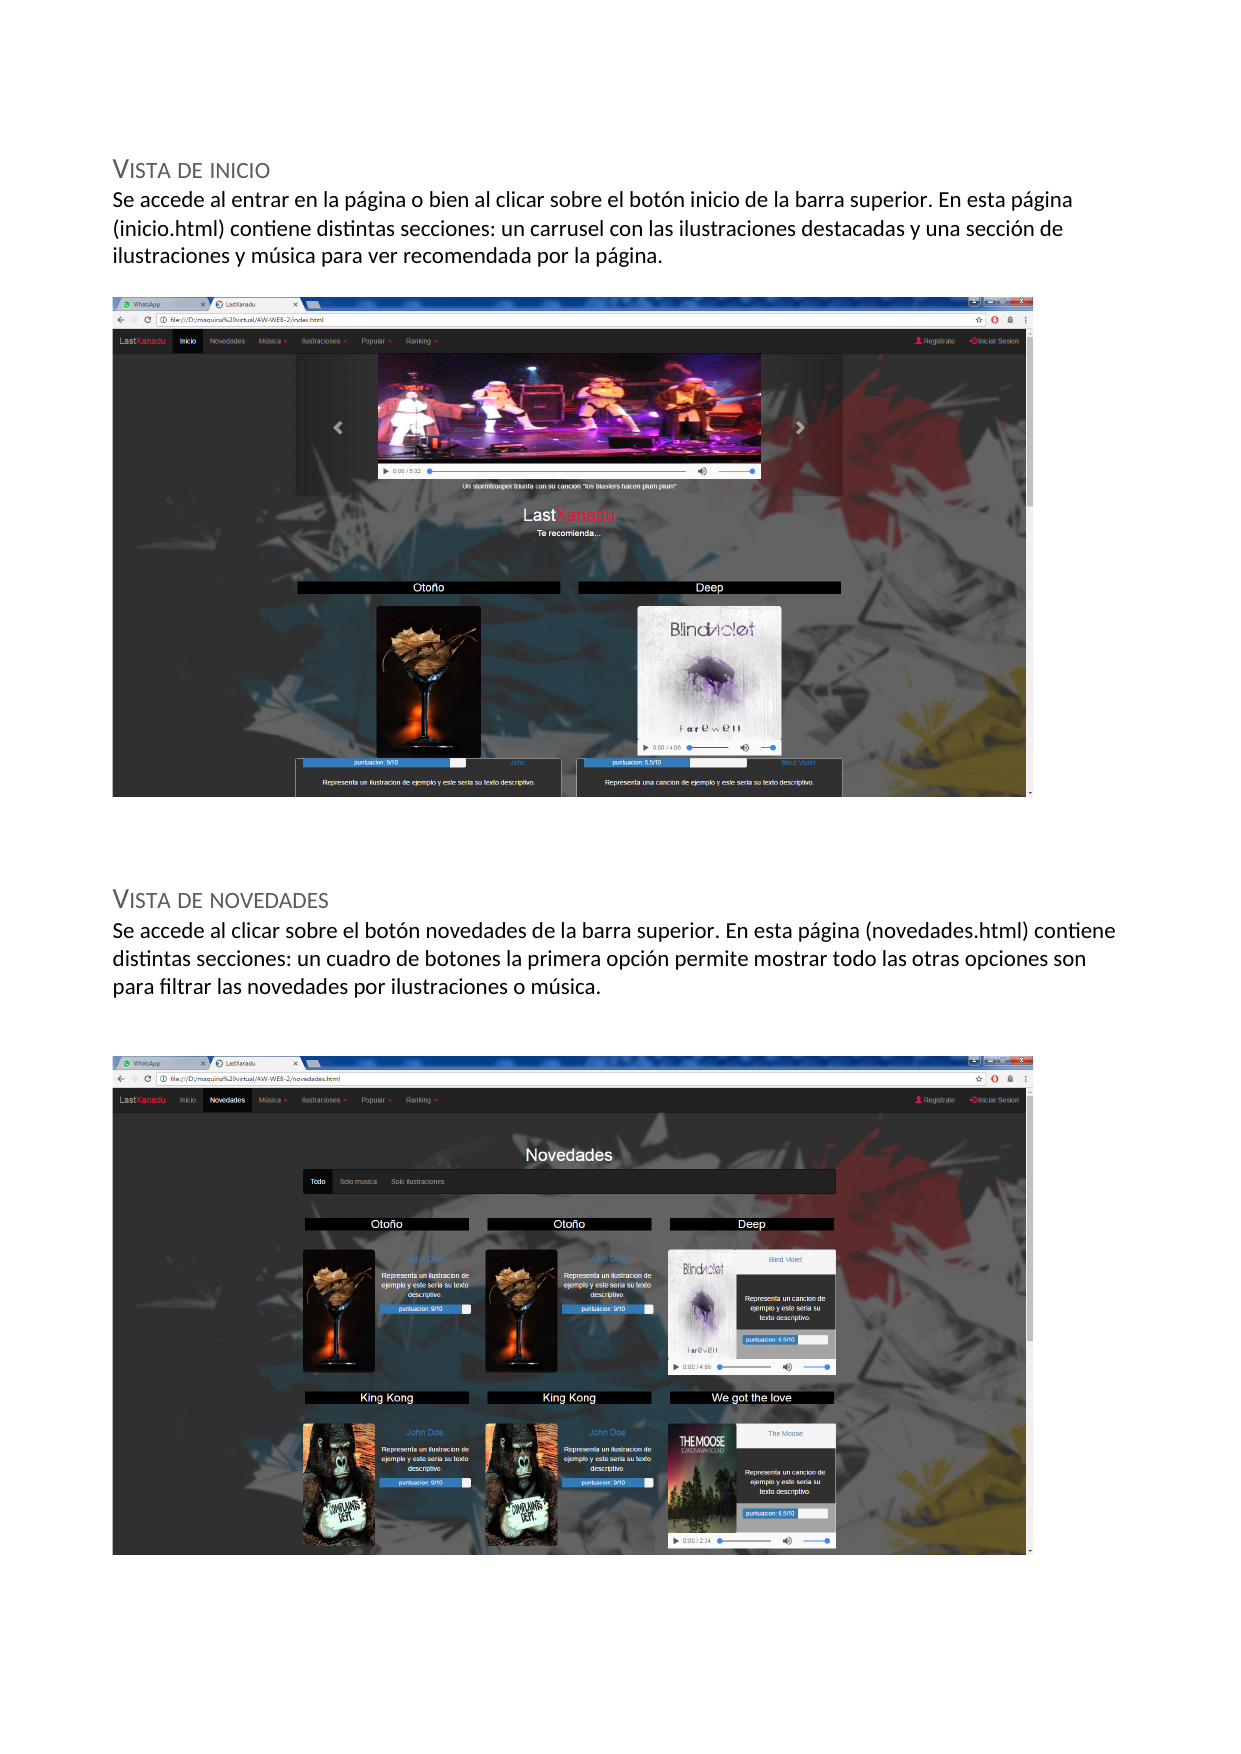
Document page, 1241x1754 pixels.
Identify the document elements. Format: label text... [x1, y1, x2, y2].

text Vista de inicio [112, 150, 1128, 186]
text Se accede al entrar en la página o bien al clicar sobre el botón inicio de la barra superior. En esta página (inicio.html) contiene distintas secciones: un carrusel con las ilustraciones destacadas y una sección de ilustraciones y música para ver recomendada por la página. [112, 186, 1128, 270]
text Vista de novedades [112, 880, 1128, 916]
picture [112, 1056, 1034, 1555]
text Se accede al clicar sobre el botón novedades de la barra superior. En esta página (novedades.html) contiene distintas secciones: un cuadro de botones la primera opción permite mostrar todo las otras opciones son para filtrar las novedades por ilustraciones o música. [112, 916, 1128, 1000]
picture [112, 297, 1034, 797]
